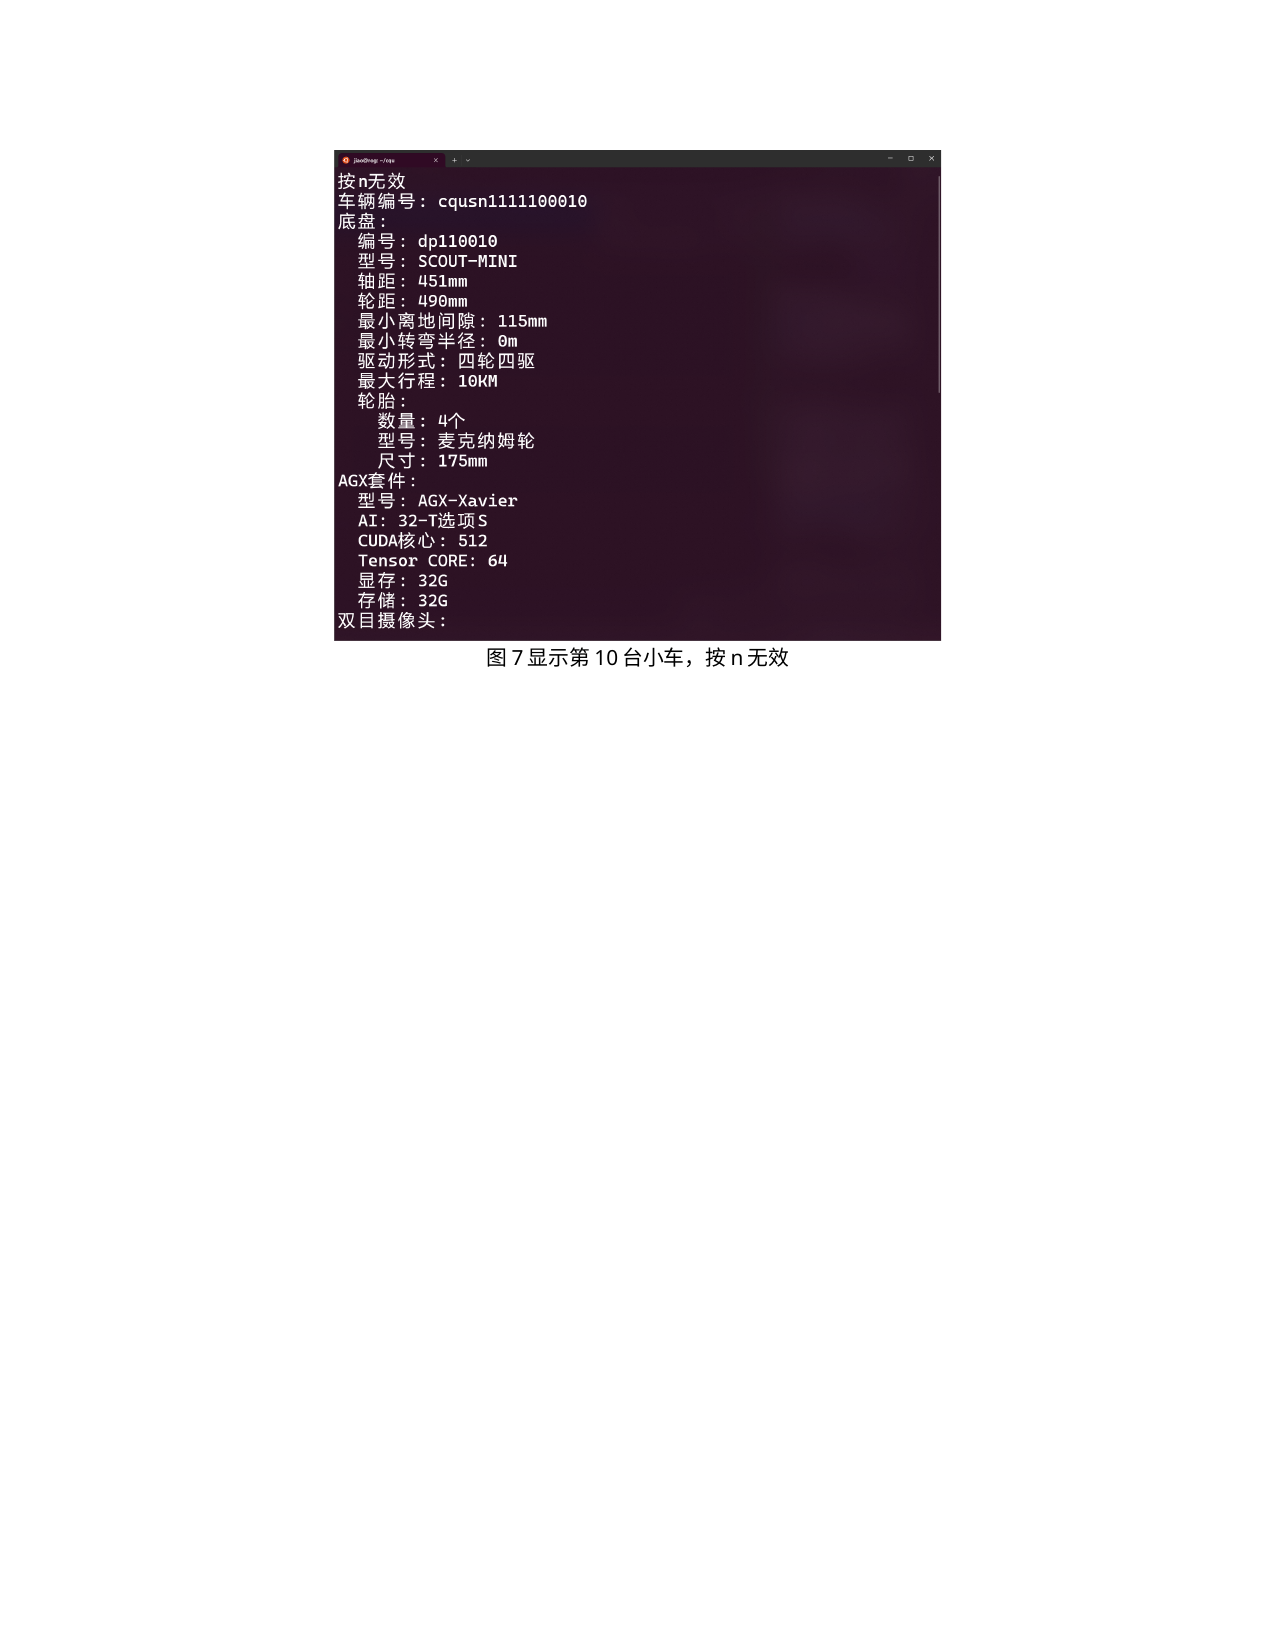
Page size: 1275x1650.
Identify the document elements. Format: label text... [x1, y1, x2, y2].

text 图 7显示第10台小车，按n无效 [150, 641, 1125, 671]
picture [334, 150, 942, 641]
